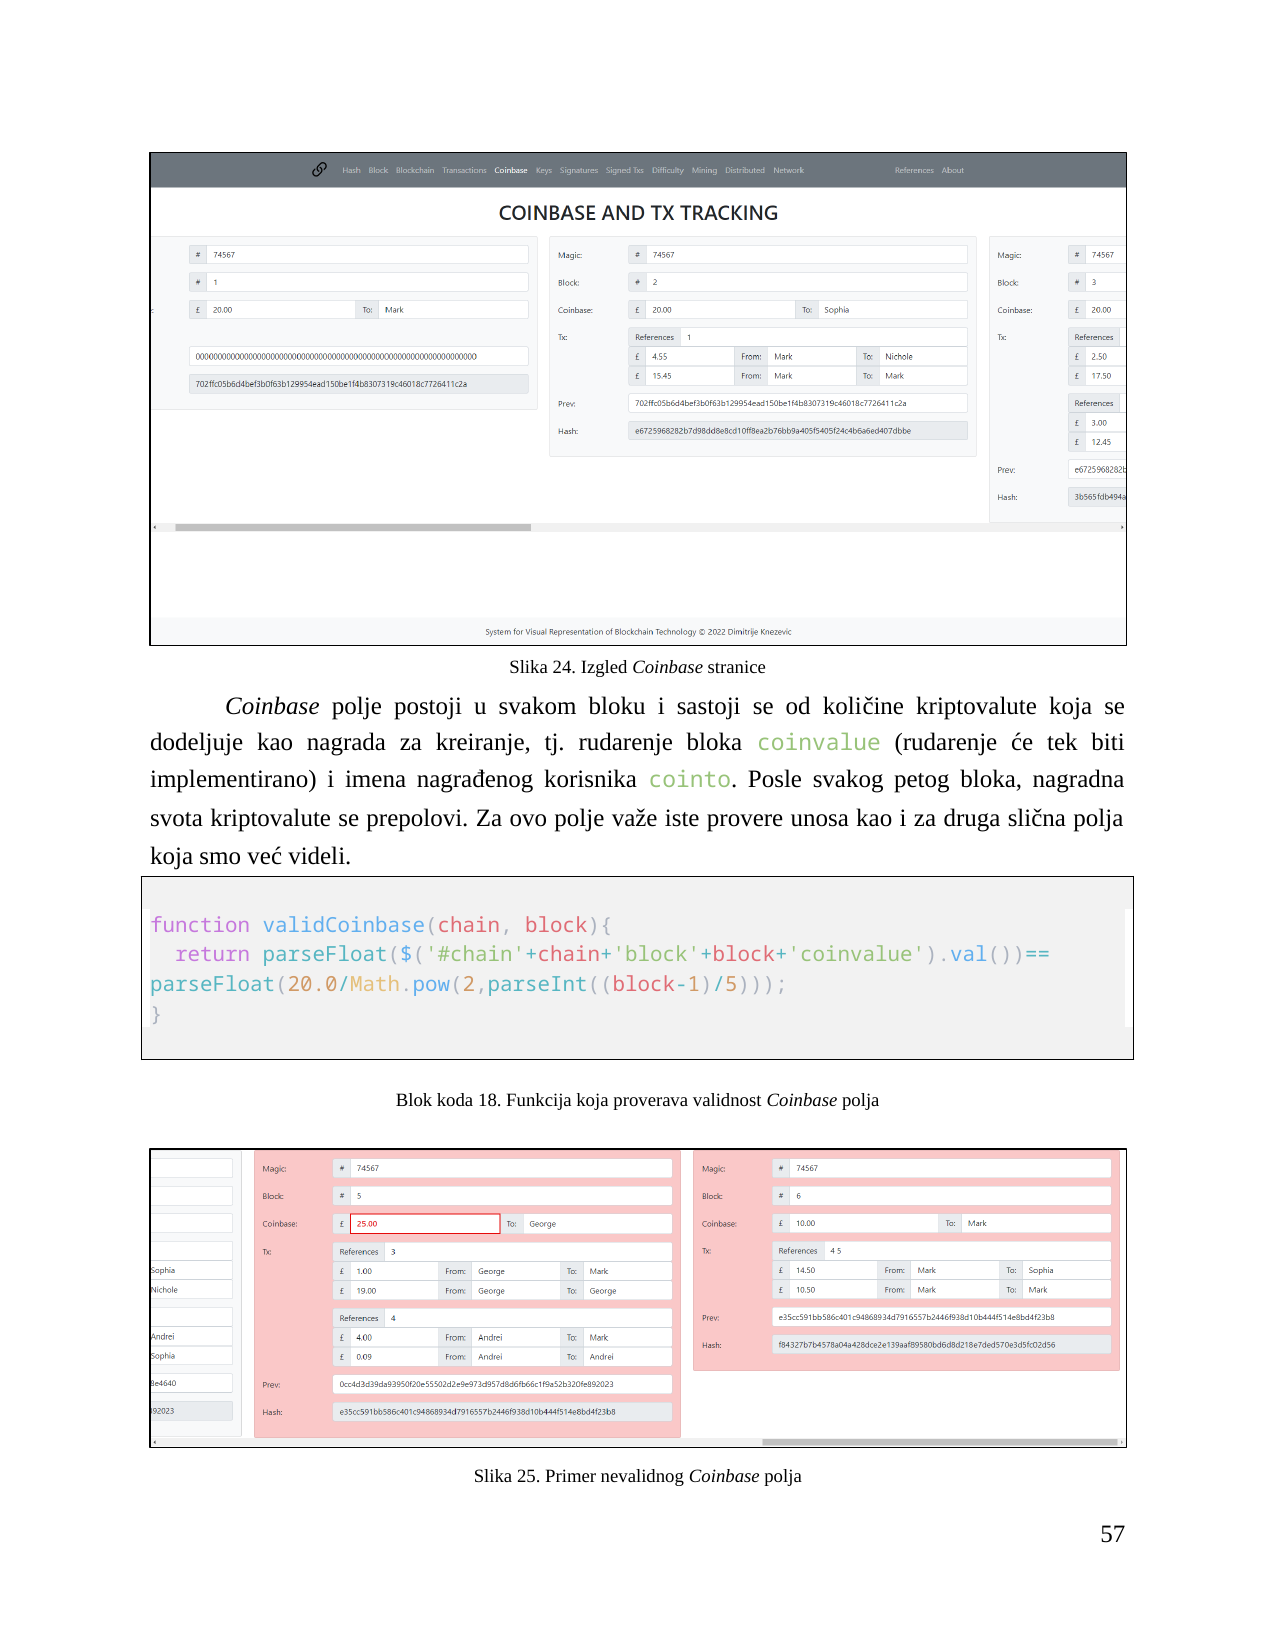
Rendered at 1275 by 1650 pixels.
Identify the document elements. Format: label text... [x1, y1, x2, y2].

text function validCoinbase(chain, block){ [150, 909, 1125, 938]
picture [151, 1150, 1126, 1447]
text return parseFloat($('#chain'+chain+'block'+block+'coinvalue').val())== parseFloat(20.0/Math.pow(2,parseInt((block-1)/5))); [150, 938, 1125, 998]
text } [150, 998, 1125, 1024]
text Blok koda . Funkcija koja proverava validnost Coinbase polja [150, 1073, 1125, 1110]
text Coinbase polje postoji u svakom bloku i sastoji se od količine kriptovalute koja se dodeljuje kao nagrada za kreiranje, tj. rudarenje bloka coinvalue (rudarenje će tek biti implementirano) i imena nagrađenog korisnika cointo. Posle svakog petog bloka, nagradna svota kriptovalute se prepolovi. Za ovo polje važe iste provere unosa kao i za druga slična polja koja smo već videli. [150, 690, 1125, 869]
picture [151, 153, 1126, 645]
